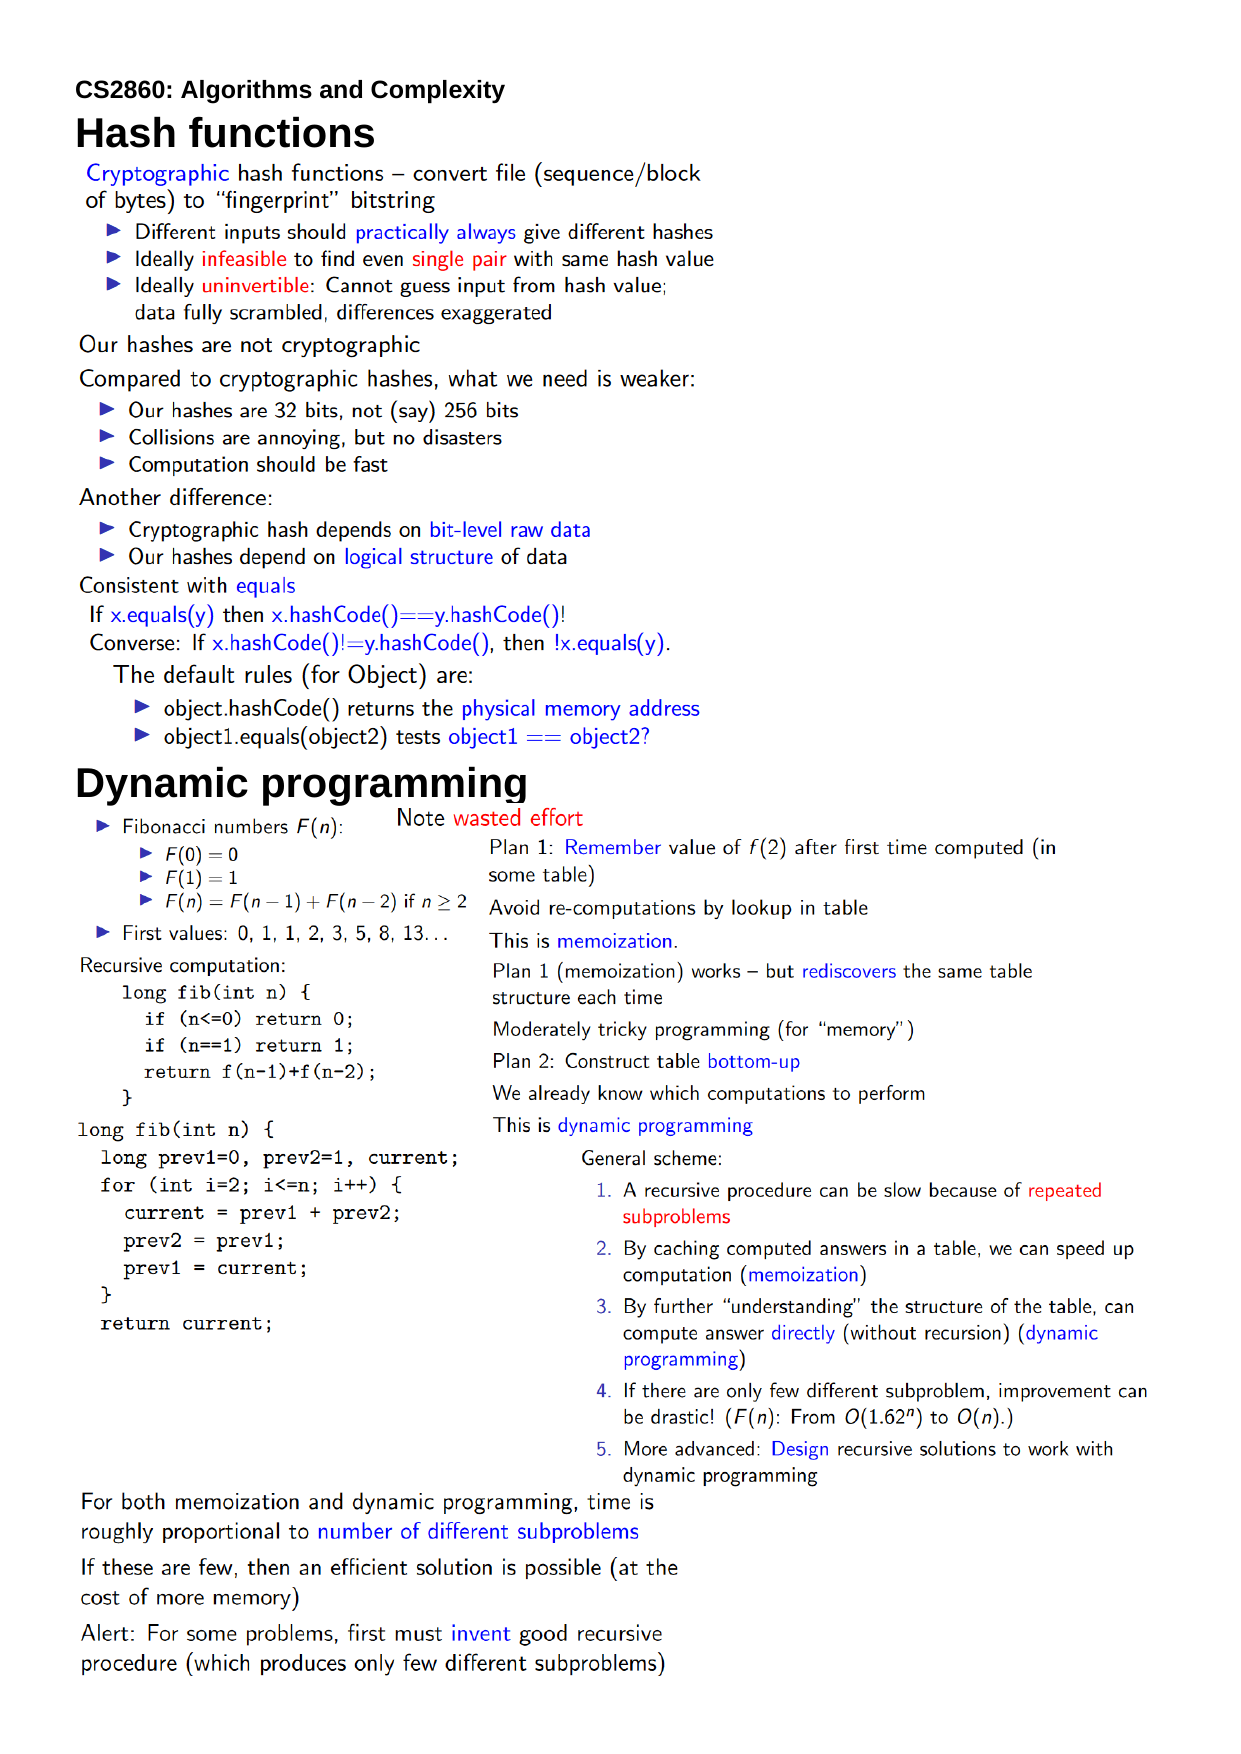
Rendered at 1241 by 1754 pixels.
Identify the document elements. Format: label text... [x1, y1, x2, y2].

subtitle Hash functions [75, 108, 1165, 156]
subtitle Dynamic programming [75, 758, 1165, 806]
picture [75, 803, 1058, 1112]
picture [75, 157, 721, 569]
picture [75, 572, 704, 752]
picture [75, 1115, 465, 1338]
picture [75, 1147, 1153, 1684]
picture [486, 956, 1036, 1142]
